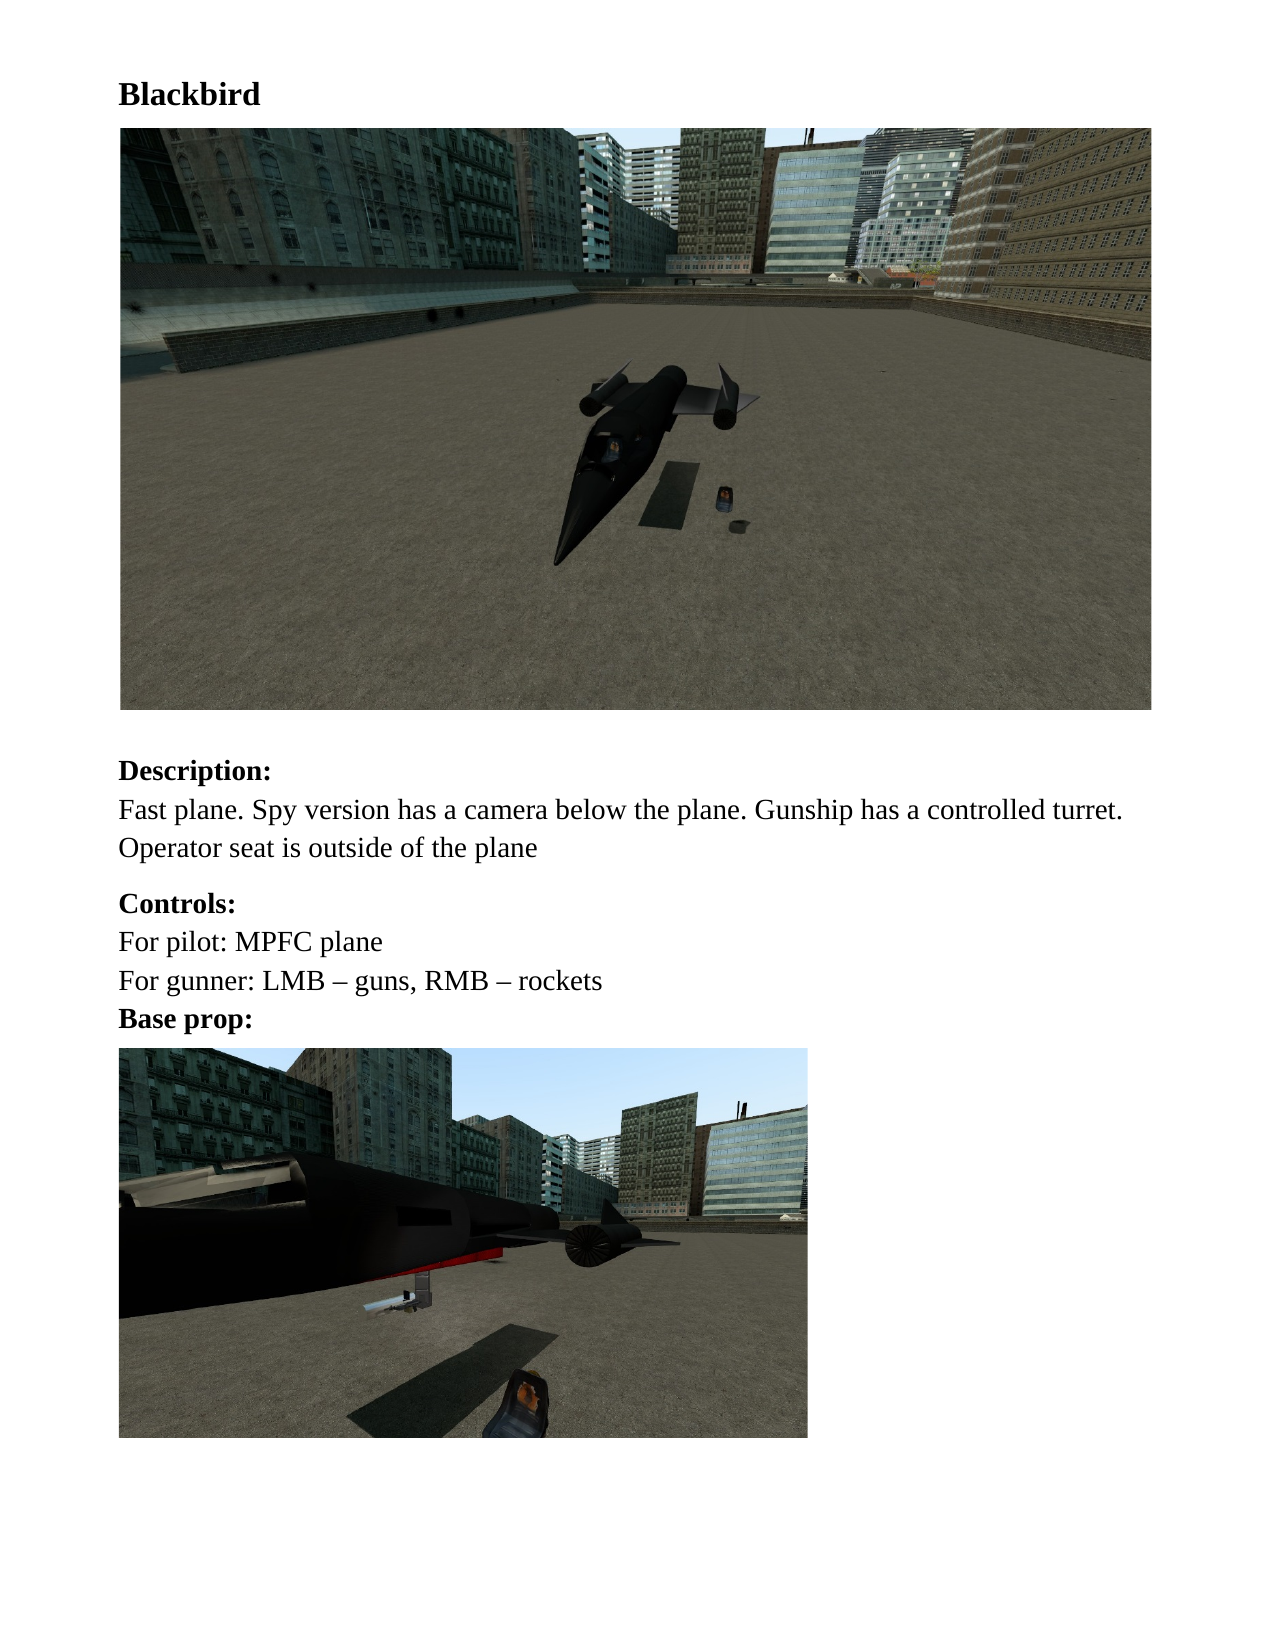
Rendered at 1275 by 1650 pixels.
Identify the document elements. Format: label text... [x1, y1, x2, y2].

text For pilot: MPFC plane [118, 924, 1152, 958]
picture [118, 1048, 808, 1438]
text For gunner: LMB – guns, RMB – rockets [118, 963, 1152, 996]
text Base prop: [118, 1001, 1152, 1035]
text Fast plane. Spy version has a camera below the plane. Gunship has a controlled turret. Operator seat is outside of the plane [118, 792, 1152, 864]
text Controls: [118, 886, 1152, 919]
picture [120, 128, 1152, 710]
text Description: [118, 753, 1152, 787]
text Blackbird [118, 74, 1152, 112]
